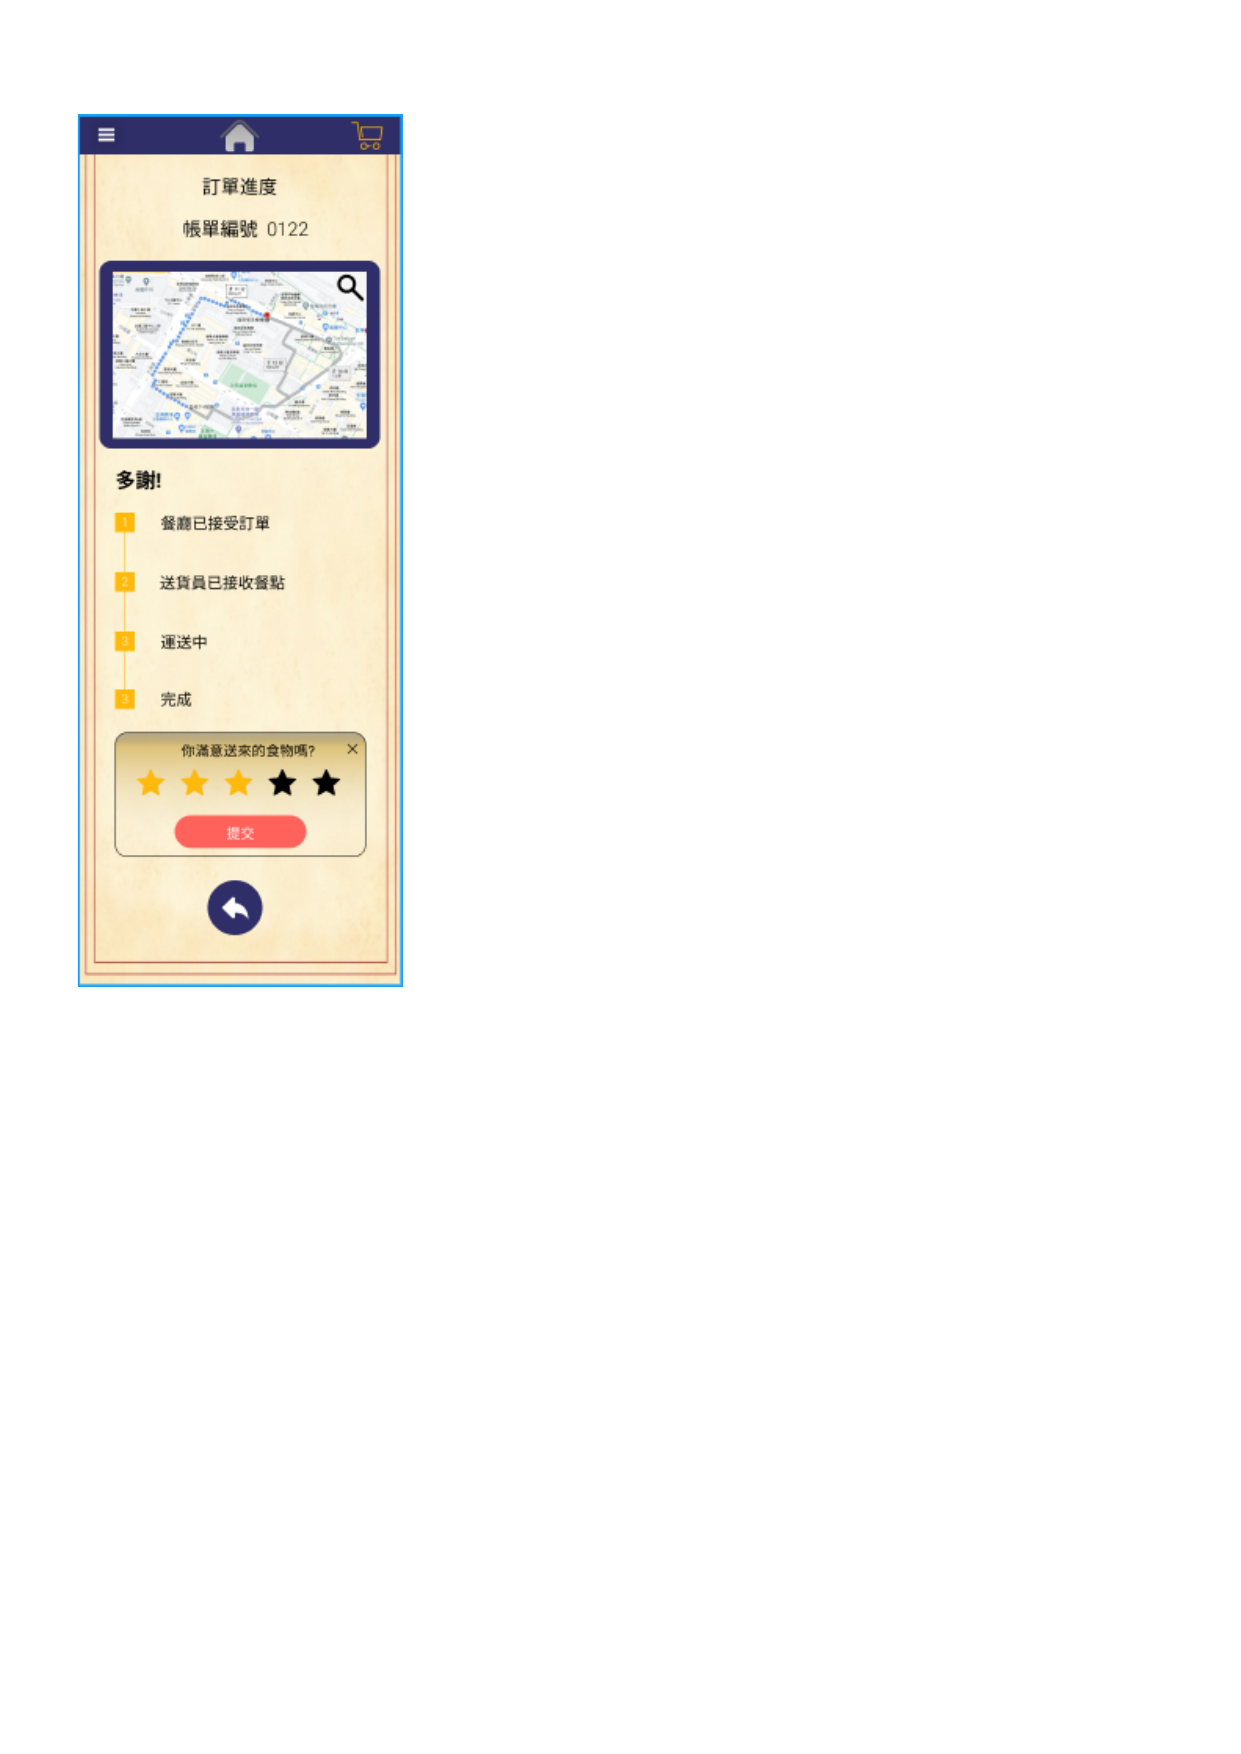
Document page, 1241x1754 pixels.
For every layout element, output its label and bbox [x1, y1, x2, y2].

picture [77, 114, 403, 987]
